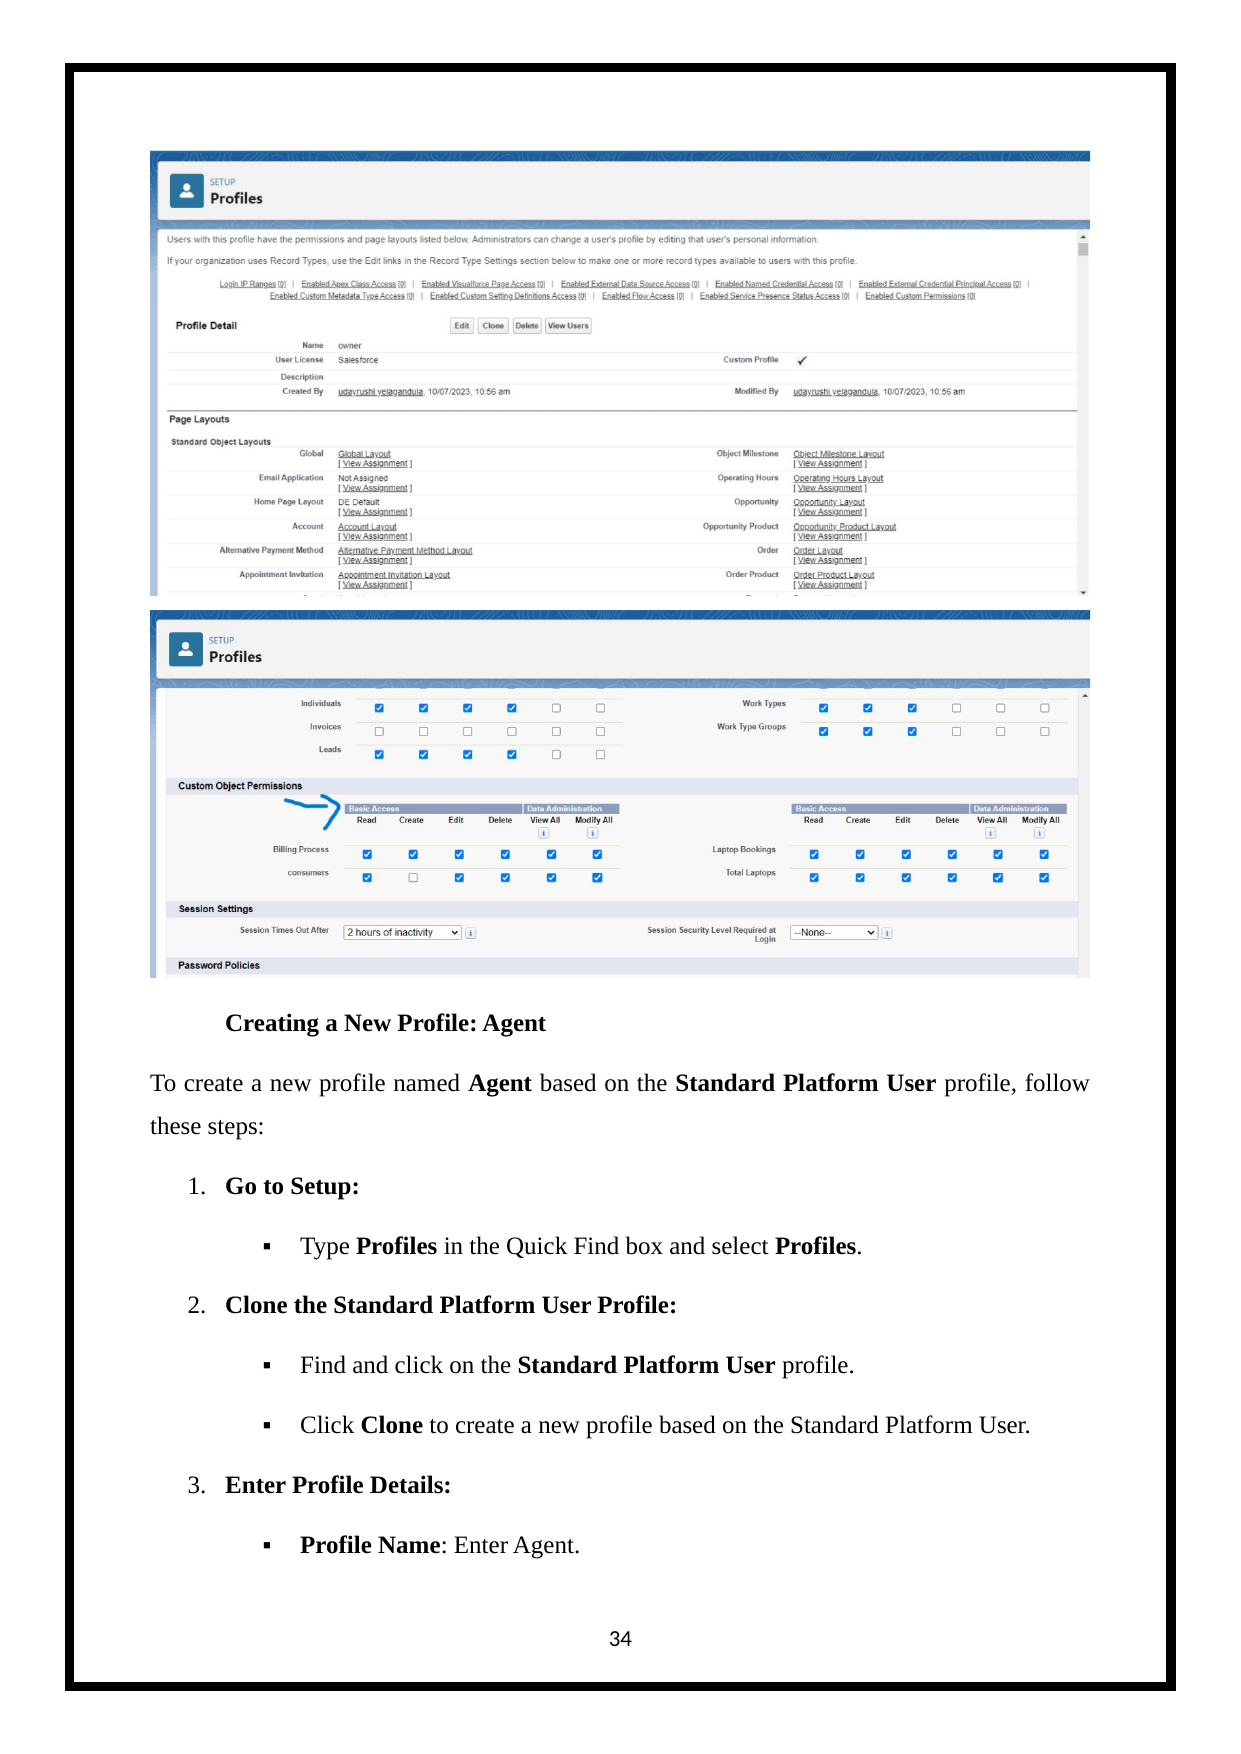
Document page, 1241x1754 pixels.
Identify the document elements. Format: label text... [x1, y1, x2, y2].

list Find and click on the Standard Platform User profile. [262, 1350, 1090, 1379]
text To create a new profile named Agent based on the Standard Platform User profile, follow these steps: [150, 1068, 1090, 1140]
picture [150, 610, 1091, 978]
picture [150, 150, 1091, 596]
list Clone the Standard Platform User Profile: [187, 1291, 1090, 1319]
list Go to Setup: [187, 1171, 1090, 1200]
list Click Clone to create a new profile based on the Standard Platform User. [262, 1410, 1090, 1439]
list Enter Profile Details: [187, 1470, 1090, 1499]
list Profile Name: Enter Agent. [262, 1530, 1090, 1558]
text Creating a New Profile: Agent [150, 1008, 1090, 1037]
list Type Profiles in the Quick Find box and select Profiles. [262, 1231, 1090, 1259]
